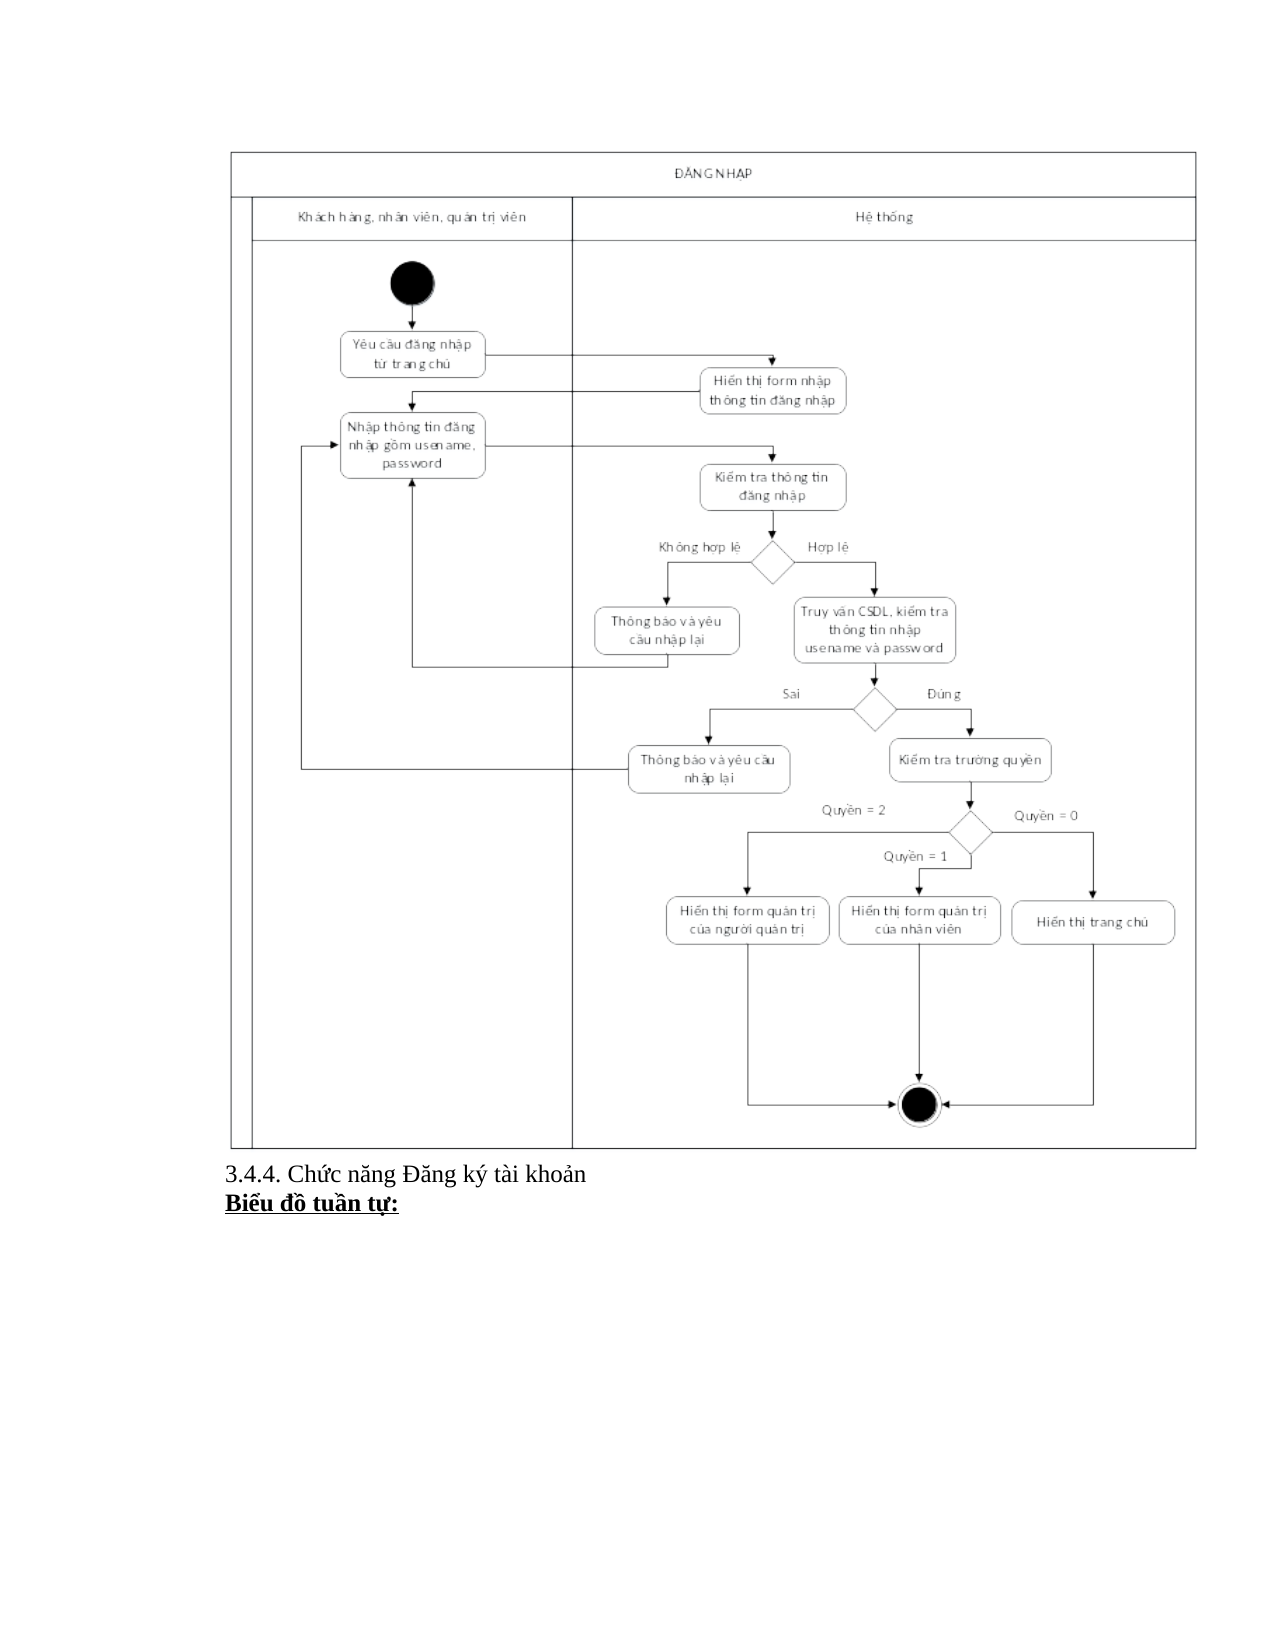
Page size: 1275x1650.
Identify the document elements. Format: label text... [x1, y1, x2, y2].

subtitle 3.4.4. Chức năng Đăng ký tài khoản [150, 1159, 1125, 1188]
text Biểu đồ tuần tự: [225, 1188, 1125, 1216]
